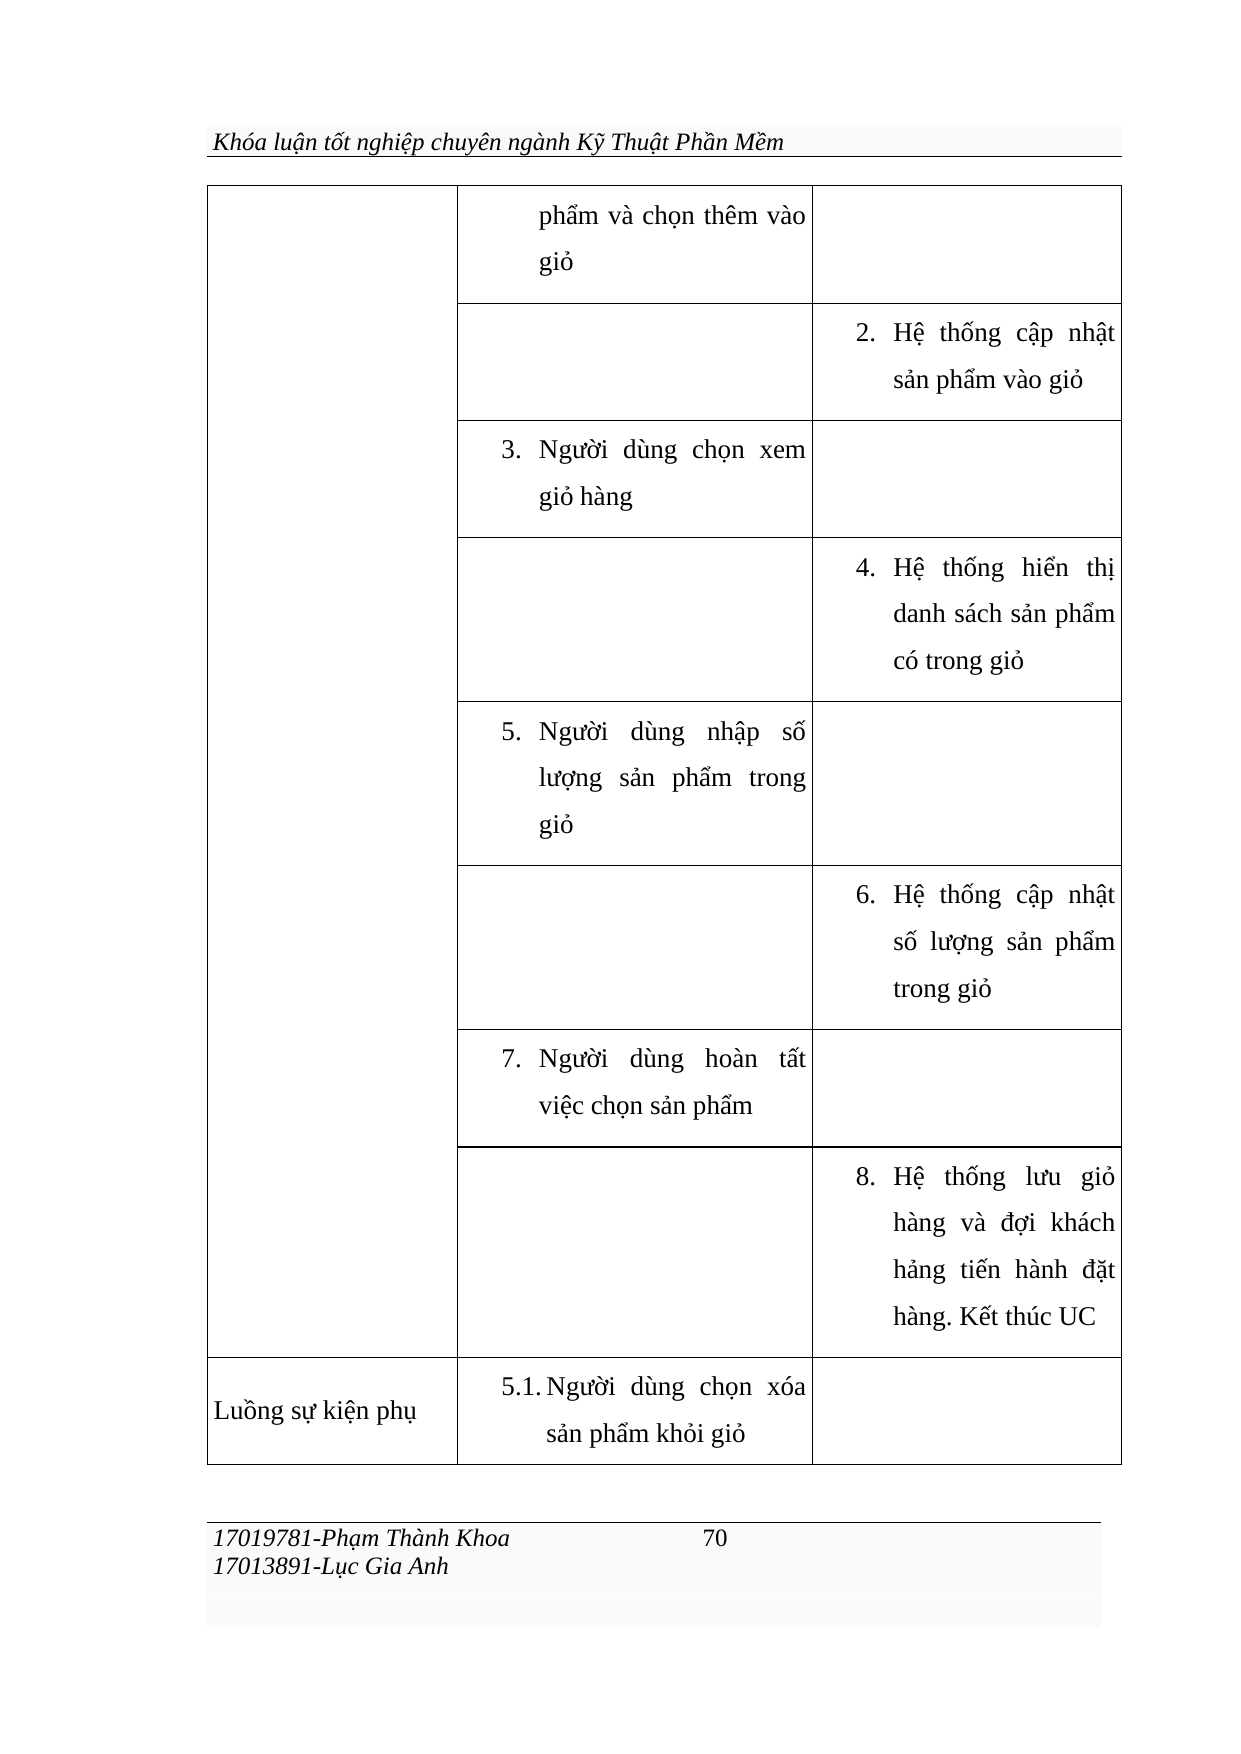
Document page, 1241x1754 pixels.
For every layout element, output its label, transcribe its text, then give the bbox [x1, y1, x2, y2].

table_cell Người dùng chọn xóa sản phẩm khỏi giỏ [458, 1358, 812, 1464]
table_cell [813, 1030, 1121, 1146]
table_cell [458, 304, 812, 420]
table_cell Hệ thống cập nhật sản phẩm vào giỏ [813, 304, 1121, 420]
table_cell [813, 702, 1121, 865]
table_cell [458, 1148, 812, 1357]
table_cell [813, 421, 1121, 537]
table_cell Hệ thống hiển thị danh sách sản phẩm có trong giỏ [813, 538, 1121, 701]
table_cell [458, 186, 812, 303]
table_cell Người dùng chọn xem giỏ hàng [458, 421, 812, 537]
table_cell Người dùng nhập số lượng sản phẩm trong giỏ [458, 702, 812, 865]
table_cell [458, 866, 812, 1029]
table_cell [458, 538, 812, 701]
table_cell [813, 186, 1121, 303]
table_cell Luồng sự kiện phụ [208, 1358, 457, 1464]
table_cell Hệ thống cập nhật số lượng sản phẩm trong giỏ [813, 866, 1121, 1029]
table_cell Người dùng hoàn tất việc chọn sản phẩm [458, 1030, 812, 1146]
table_cell Hệ thống lưu giỏ hàng và đợi khách hảng tiến hành đặt hàng. Kết thúc UC [813, 1148, 1121, 1357]
table_cell [813, 1358, 1121, 1464]
